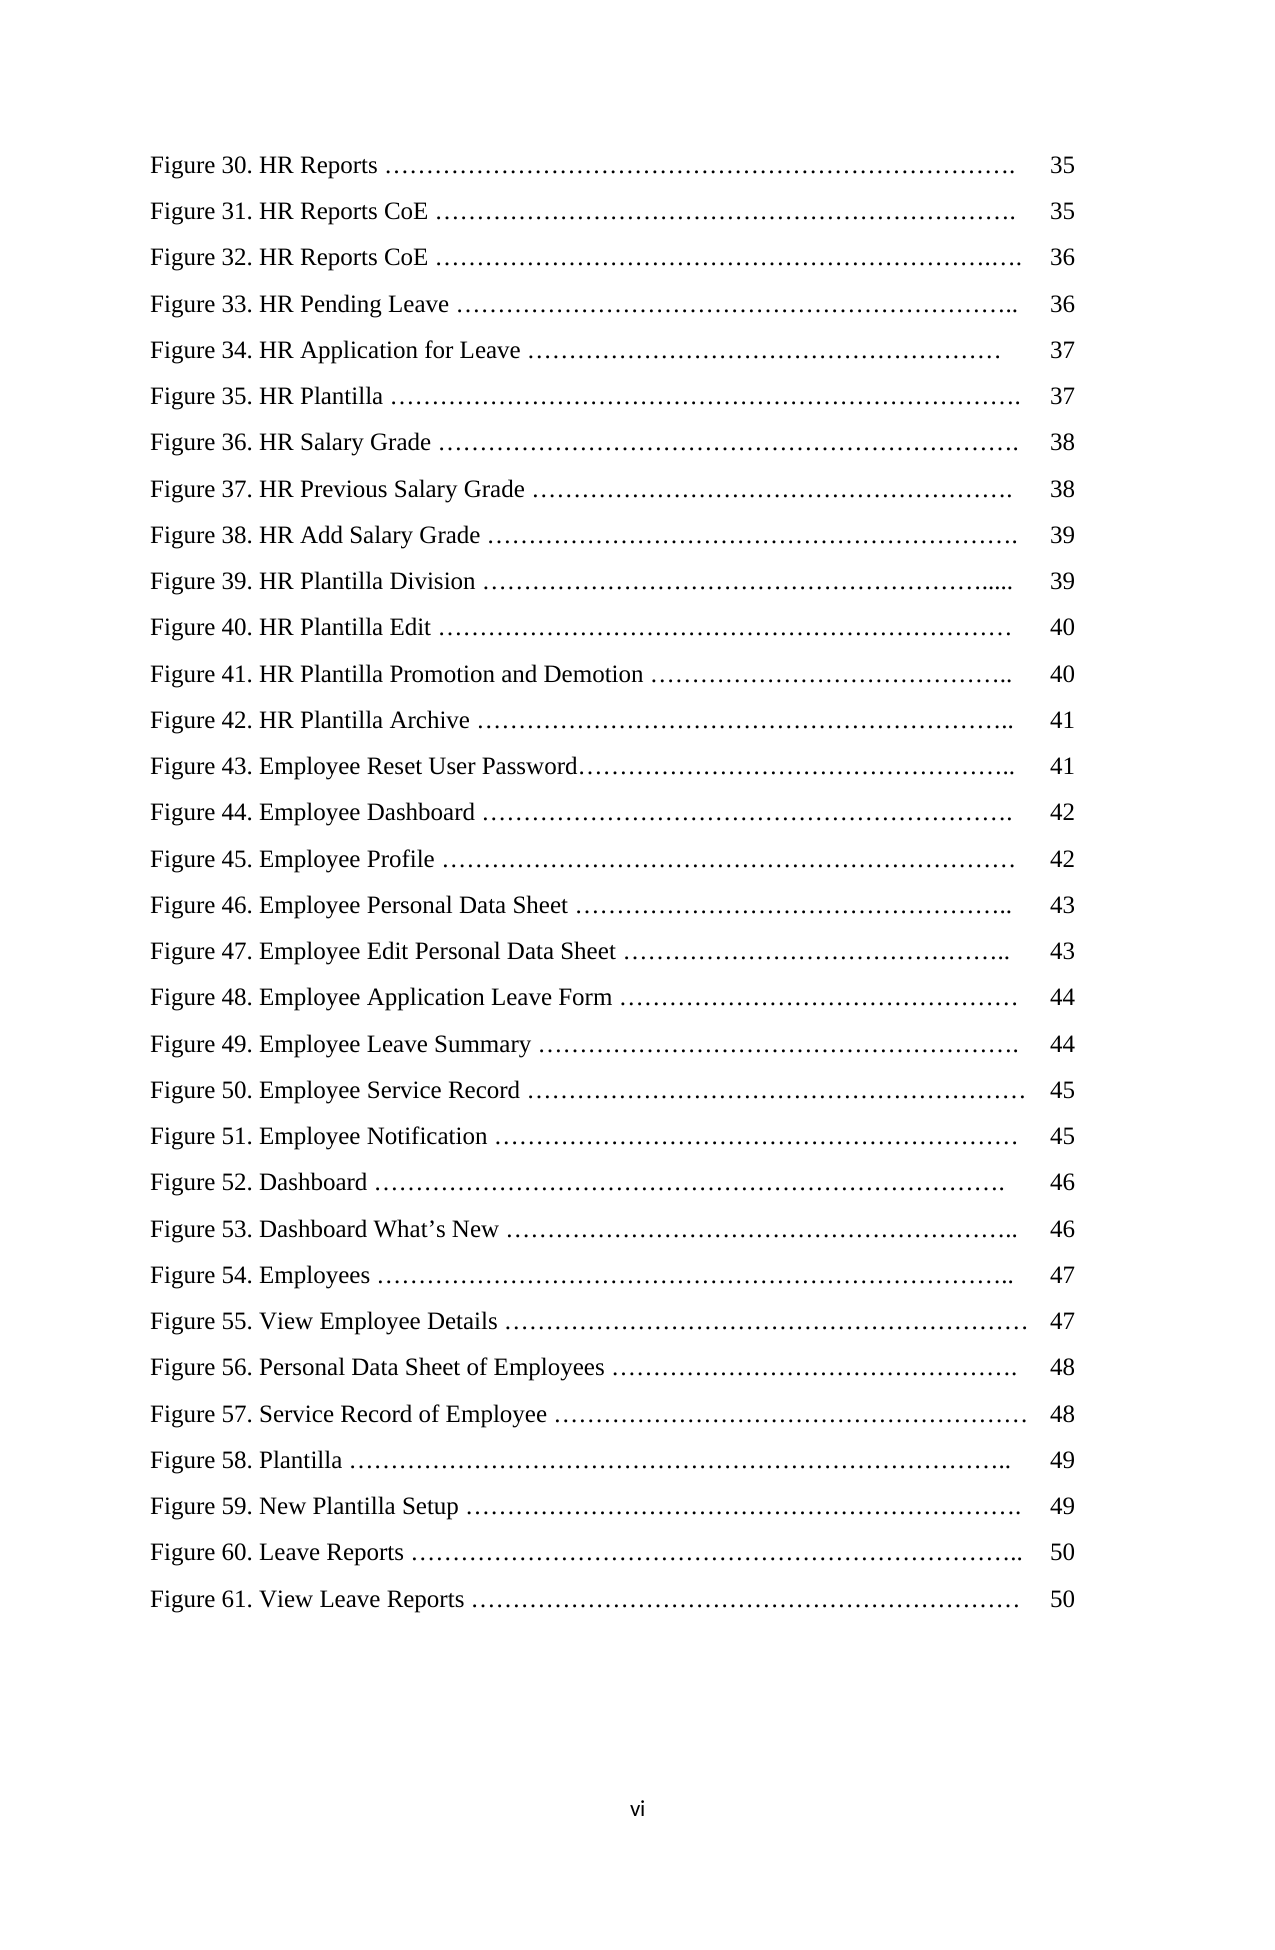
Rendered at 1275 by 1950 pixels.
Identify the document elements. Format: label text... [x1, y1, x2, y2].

text Figure 57. Service Record of Employee ………………………………………………… 48 [150, 1399, 1125, 1427]
text Figure 60. Leave Reports ……………………………………………………………….. 50 [150, 1537, 1125, 1566]
text Figure 30. HR Reports …………………………………………………………………. 35 [150, 150, 1125, 179]
text Figure 44. Employee Dashboard ………………………………………………………. 42 [150, 797, 1125, 826]
text Figure 31. HR Reports CoE ……………………………………………………………. 35 [150, 196, 1125, 225]
text Figure 45. Employee Profile …………………………………………………………… 42 [150, 844, 1125, 872]
text Figure 58. Plantilla …………………………………………………………………….. 49 [150, 1445, 1125, 1474]
text Figure 35. HR Plantilla …………………………………………………………………. 37 [150, 381, 1125, 410]
text Figure 32. HR Reports CoE ………………………………………………………….…. 36 [150, 242, 1125, 271]
text Figure 43. Employee Reset User Password…………………………………………….. 41 [150, 751, 1125, 780]
text Figure 41. HR Plantilla Promotion and Demotion …………………………………….. 40 [150, 659, 1125, 687]
text Figure 38. HR Add Salary Grade ………………………………………………………. 39 [150, 520, 1125, 549]
text Figure 39. HR Plantilla Division ……………………………………………………..... 39 [150, 566, 1125, 595]
text Figure 47. Employee Edit Personal Data Sheet ……………………………………….. 43 [150, 936, 1125, 965]
text Figure 52. Dashboard …………………………………………………………………. 46 [150, 1167, 1125, 1196]
text Figure 34. HR Application for Leave ………………………………………………… 37 [150, 335, 1125, 364]
text Figure 53. Dashboard What’s New …………………………………………………….. 46 [150, 1214, 1125, 1242]
text Figure 55. View Employee Details ……………………………………………………… 47 [150, 1306, 1125, 1335]
text Figure 61. View Leave Reports ………………………………………………………… 50 [150, 1584, 1125, 1612]
text Figure 42. HR Plantilla Archive ……………………………………………………….. 41 [150, 705, 1125, 734]
text Figure 36. HR Salary Grade ……………………………………………………………. 38 [150, 427, 1125, 456]
text Figure 33. HR Pending Leave ………………………………………………………….. 36 [150, 289, 1125, 317]
text Figure 46. Employee Personal Data Sheet …………………………………………….. 43 [150, 890, 1125, 919]
text Figure 51. Employee Notification ……………………………………………………… 45 [150, 1121, 1125, 1150]
text Figure 37. HR Previous Salary Grade …………………………………………………. 38 [150, 474, 1125, 502]
text Figure 59. New Plantilla Setup …………………………………………………………. 49 [150, 1491, 1125, 1520]
text Figure 48. Employee Application Leave Form ………………………………………… 44 [150, 982, 1125, 1011]
text Figure 54. Employees ………………………………………………………………….. 47 [150, 1260, 1125, 1289]
text Figure 40. HR Plantilla Edit …………………………………………………………… 40 [150, 612, 1125, 641]
text Figure 50. Employee Service Record …………………………………………………… 45 [150, 1075, 1125, 1104]
text Figure 56. Personal Data Sheet of Employees …………………………………………. 48 [150, 1352, 1125, 1381]
text Figure 49. Employee Leave Summary …………………………………………………. 44 [150, 1029, 1125, 1057]
